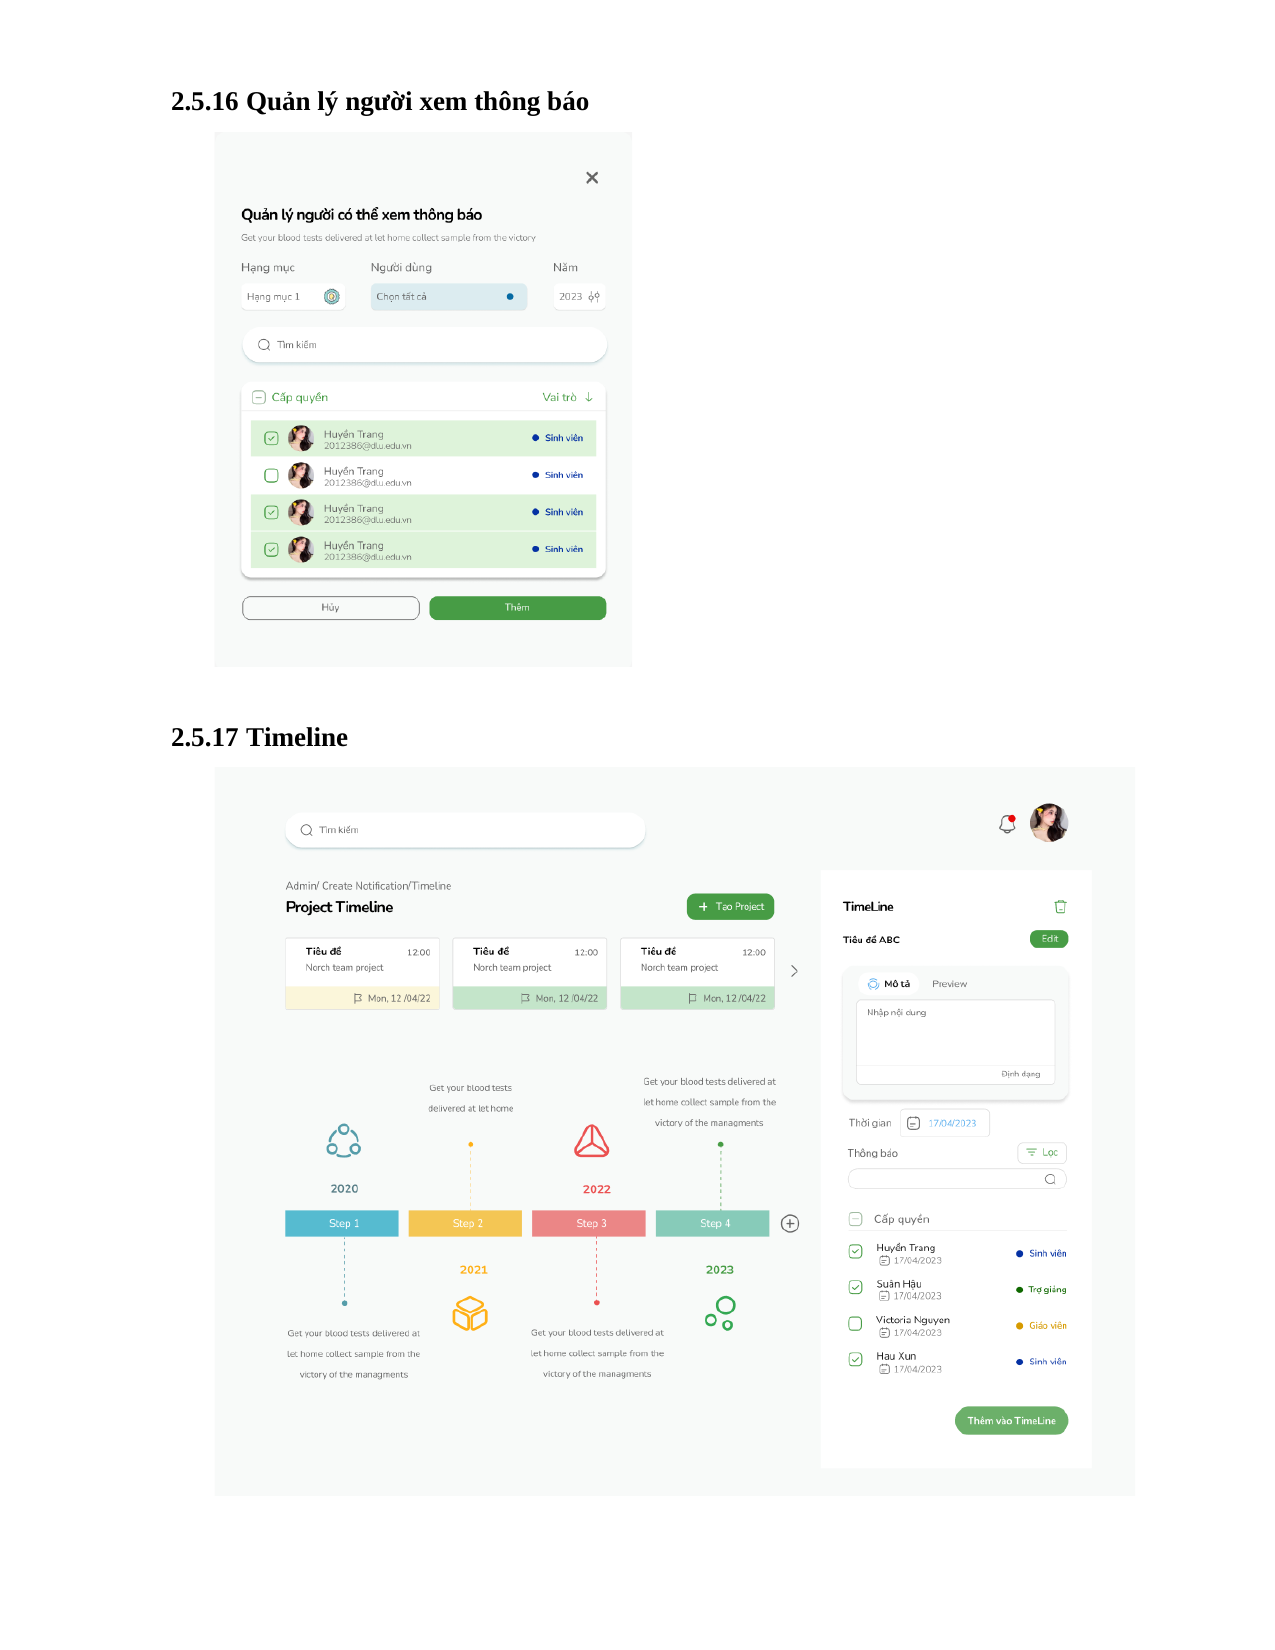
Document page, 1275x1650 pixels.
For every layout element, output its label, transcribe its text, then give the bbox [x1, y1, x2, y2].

list Quản lý người xem thông báo [171, 86, 1138, 117]
list Timeline [171, 721, 1138, 752]
picture [214, 767, 1135, 1496]
picture [214, 132, 633, 667]
